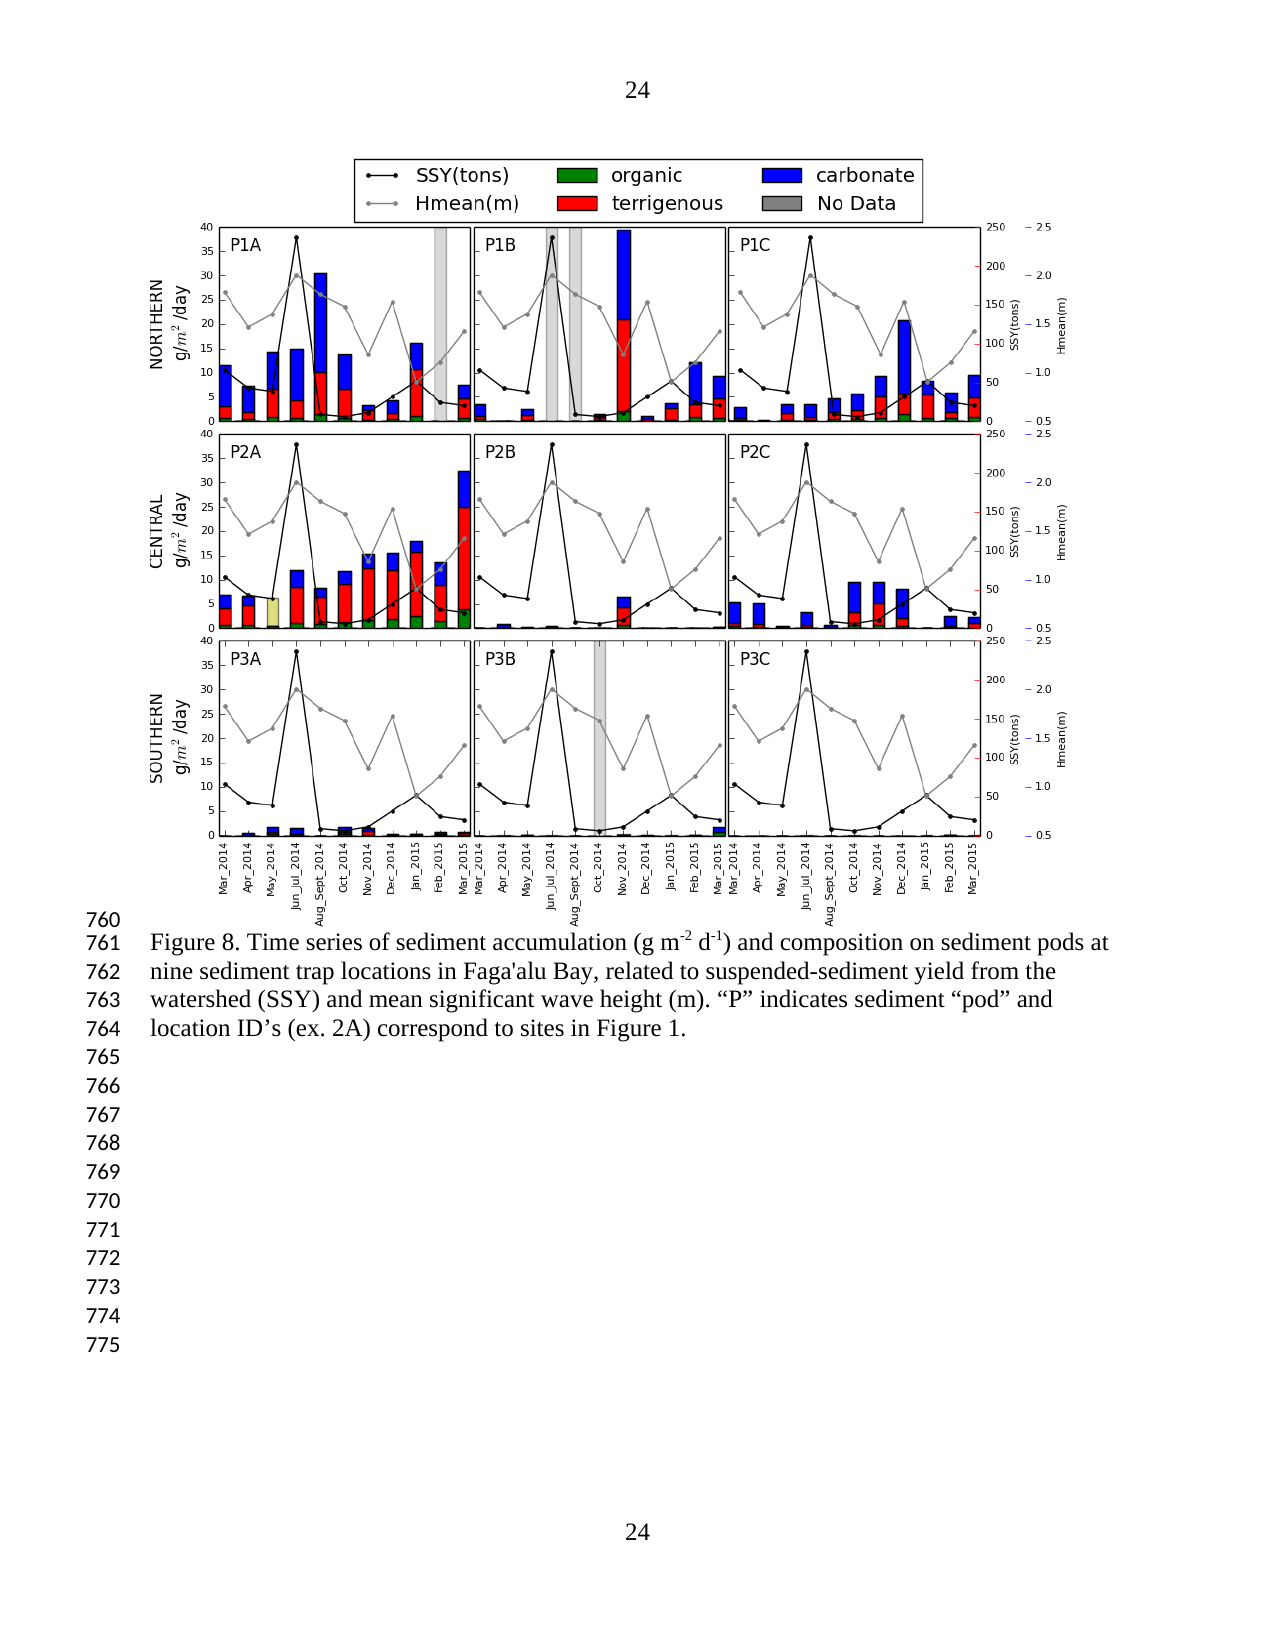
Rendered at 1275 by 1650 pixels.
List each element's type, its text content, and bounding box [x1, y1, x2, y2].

text Figure 8. Time series of sediment accumulation (g m-2 d-1) and composition on sediment pods at nine sediment trap locations in Faga'alu Bay, related to suspended-sediment yield from the watershed (SSY) and mean significant wave height (m). “P” indicates sediment “pod” and location ID’s (ex. 2A) correspond to sites in Figure 1. [150, 927, 1125, 1042]
picture [150, 150, 1125, 927]
